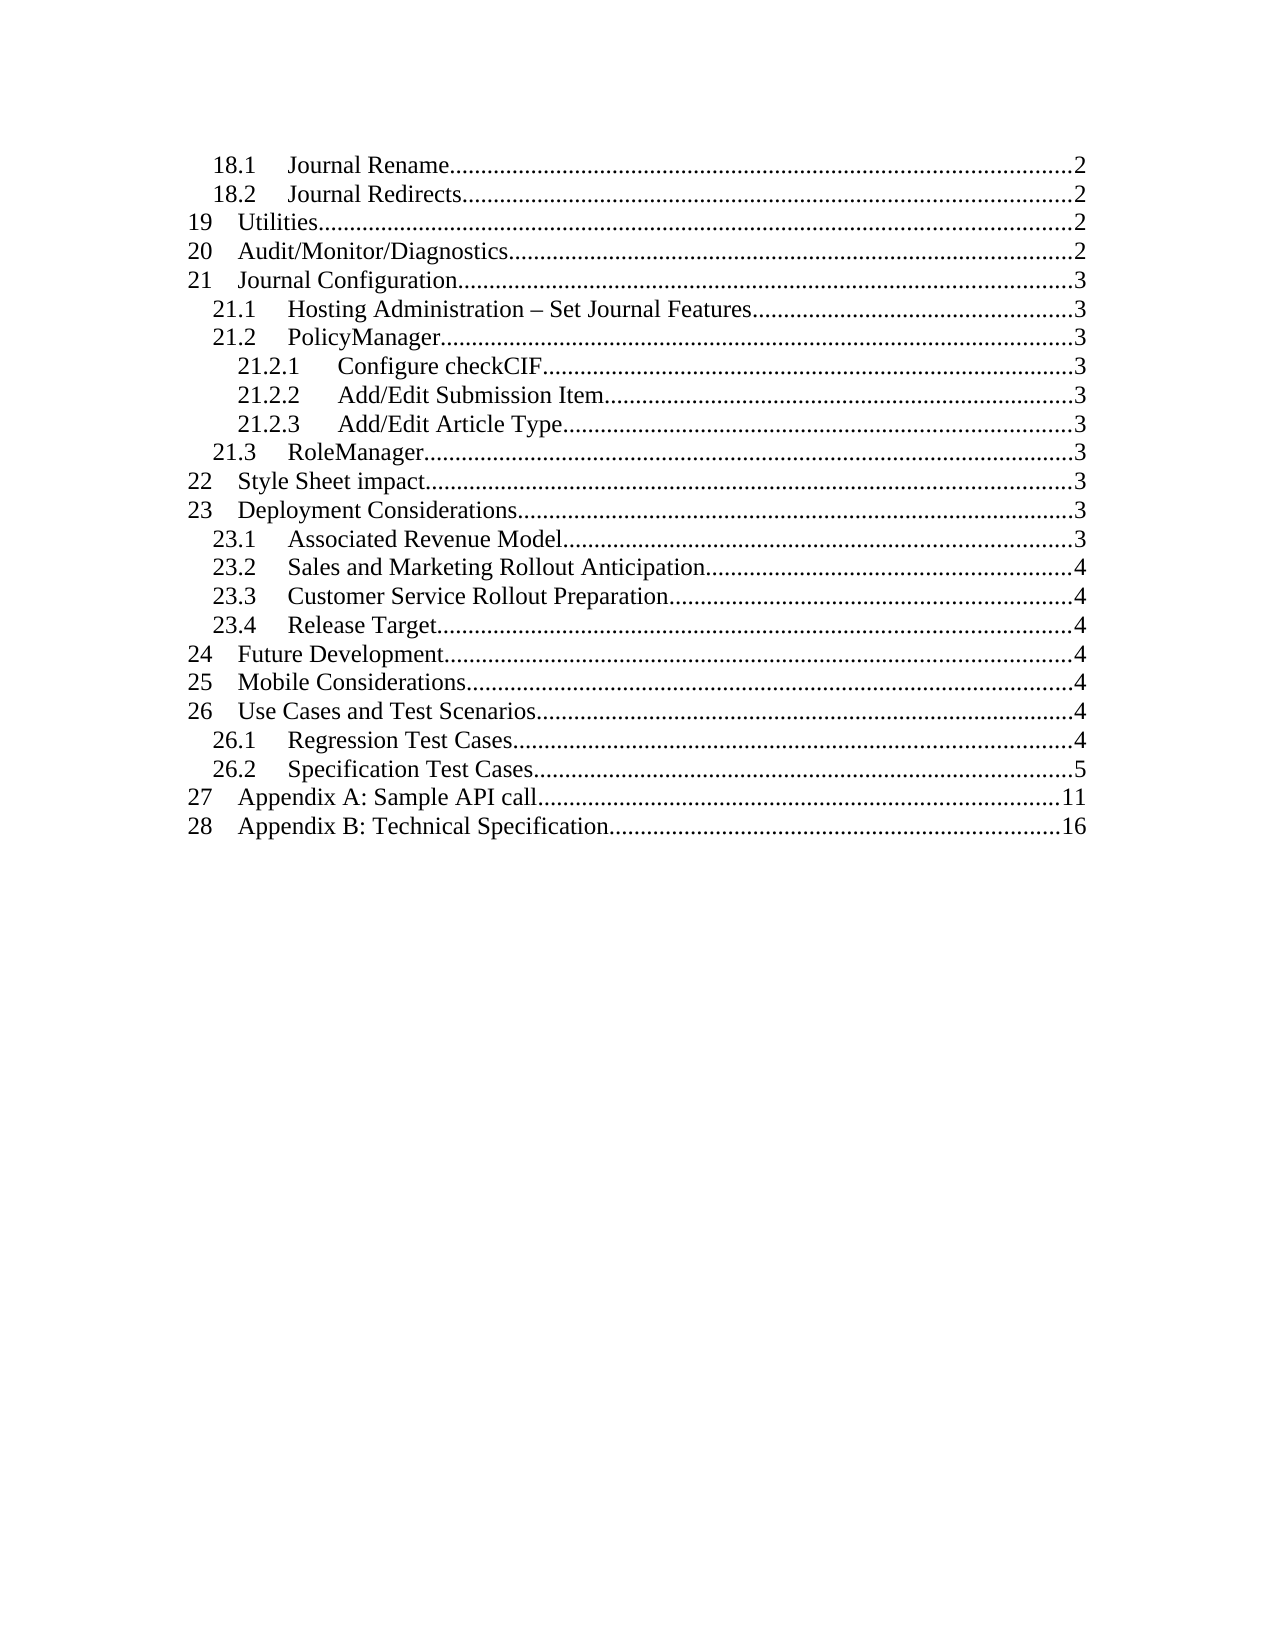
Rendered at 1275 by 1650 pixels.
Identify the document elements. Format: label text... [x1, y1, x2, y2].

text 22 Style Sheet impact 3 [187, 466, 1087, 495]
text 28 Appendix B: Technical Specification 16 [187, 811, 1087, 840]
text 24 Future Development 4 [187, 639, 1087, 667]
text 23.1 Associated Revenue Model 3 [212, 524, 1087, 552]
text 27 Appendix A: Sample API call 11 [187, 782, 1087, 811]
text 21.3 RoleManager 3 [212, 437, 1087, 466]
text 19 Utilities 2 [187, 207, 1087, 236]
text 26.2 Specification Test Cases 5 [212, 754, 1087, 782]
text 26.1 Regression Test Cases 4 [212, 725, 1087, 754]
text 23.4 Release Target 4 [212, 610, 1087, 639]
text 21.2 PolicyManager 3 [212, 322, 1087, 351]
text 25 Mobile Considerations 4 [187, 667, 1087, 696]
text 21 Journal Configuration 3 [187, 265, 1087, 294]
text 18.2 Journal Redirects 2 [212, 179, 1087, 207]
text 26 Use Cases and Test Scenarios 4 [187, 696, 1087, 725]
text 21.2.1 Configure checkCIF 3 [237, 351, 1087, 380]
text 18.1 Journal Rename 2 [212, 150, 1087, 179]
text 23.3 Customer Service Rollout Preparation 4 [212, 581, 1087, 610]
text 23.2 Sales and Marketing Rollout Anticipation 4 [212, 552, 1087, 581]
text 21.2.3 Add/Edit Article Type 3 [237, 409, 1087, 437]
text 23 Deployment Considerations 3 [187, 495, 1087, 524]
text 21.2.2 Add/Edit Submission Item 3 [237, 380, 1087, 409]
text 20 Audit/Monitor/Diagnostics 2 [187, 236, 1087, 265]
text 21.1 Hosting Administration – Set Journal Features 3 [212, 294, 1087, 322]
